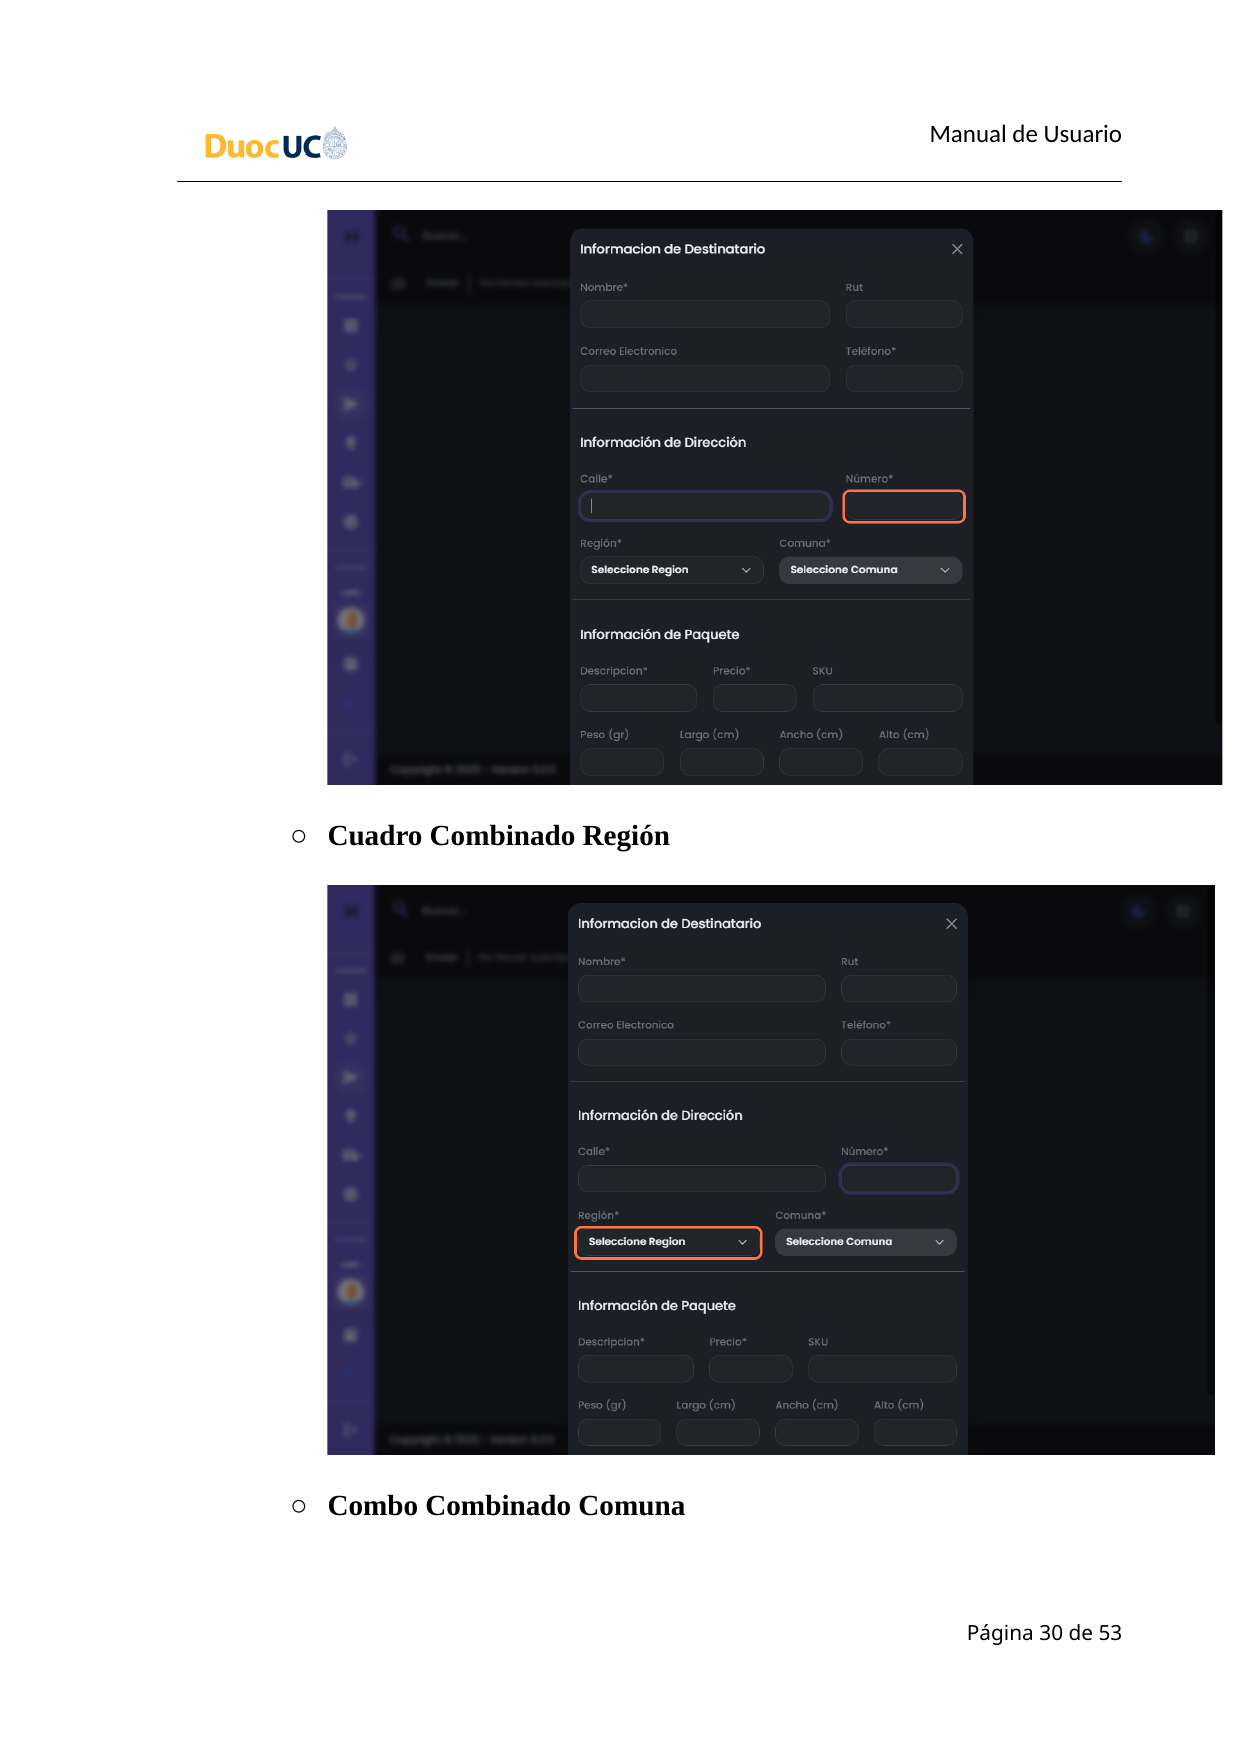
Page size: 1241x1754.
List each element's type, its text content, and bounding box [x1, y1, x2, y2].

picture [198, 123, 352, 162]
list Cuadro Combinado Región [290, 818, 1122, 852]
picture [327, 210, 1223, 785]
picture [327, 885, 1215, 1455]
list Combo Combinado Comuna [290, 1488, 1122, 1522]
